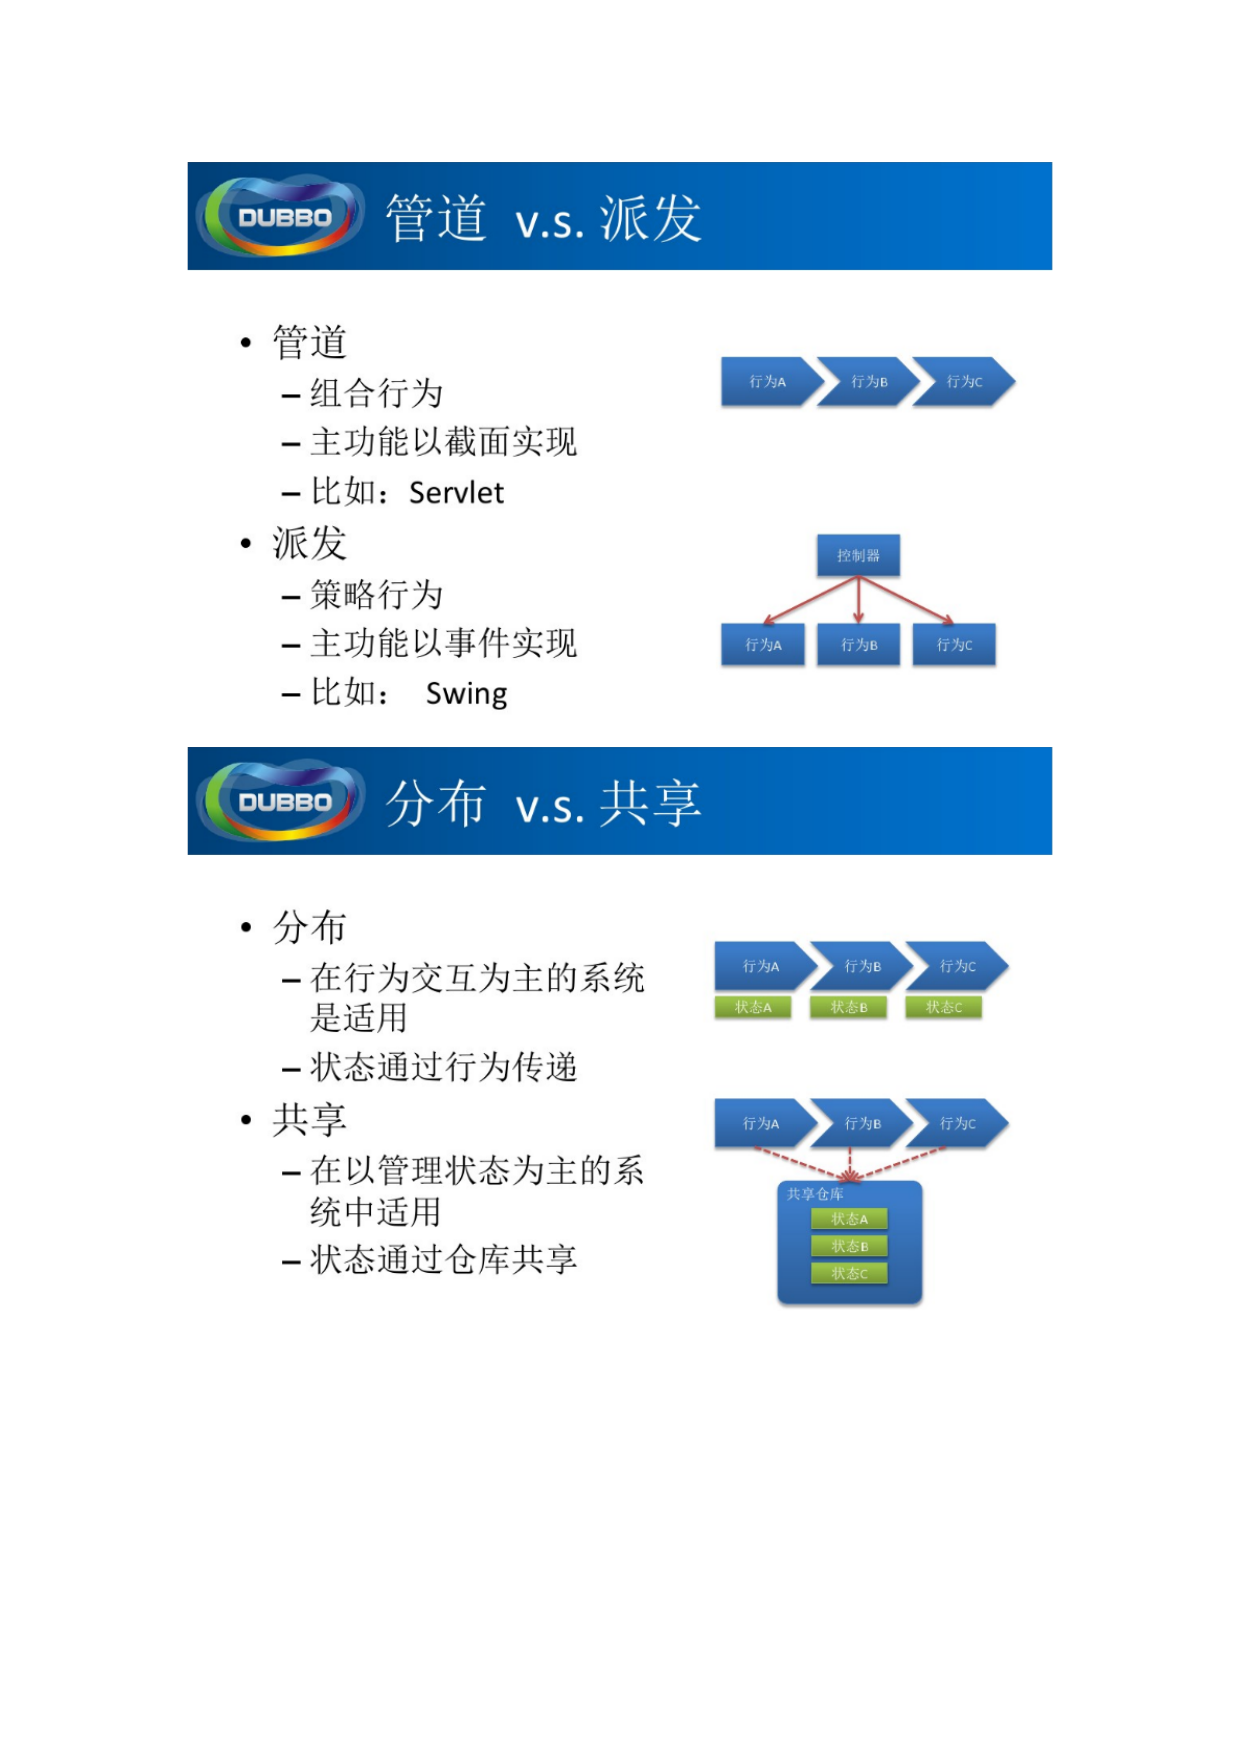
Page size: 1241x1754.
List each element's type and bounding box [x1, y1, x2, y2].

picture [187, 747, 1053, 1316]
picture [187, 162, 1053, 739]
